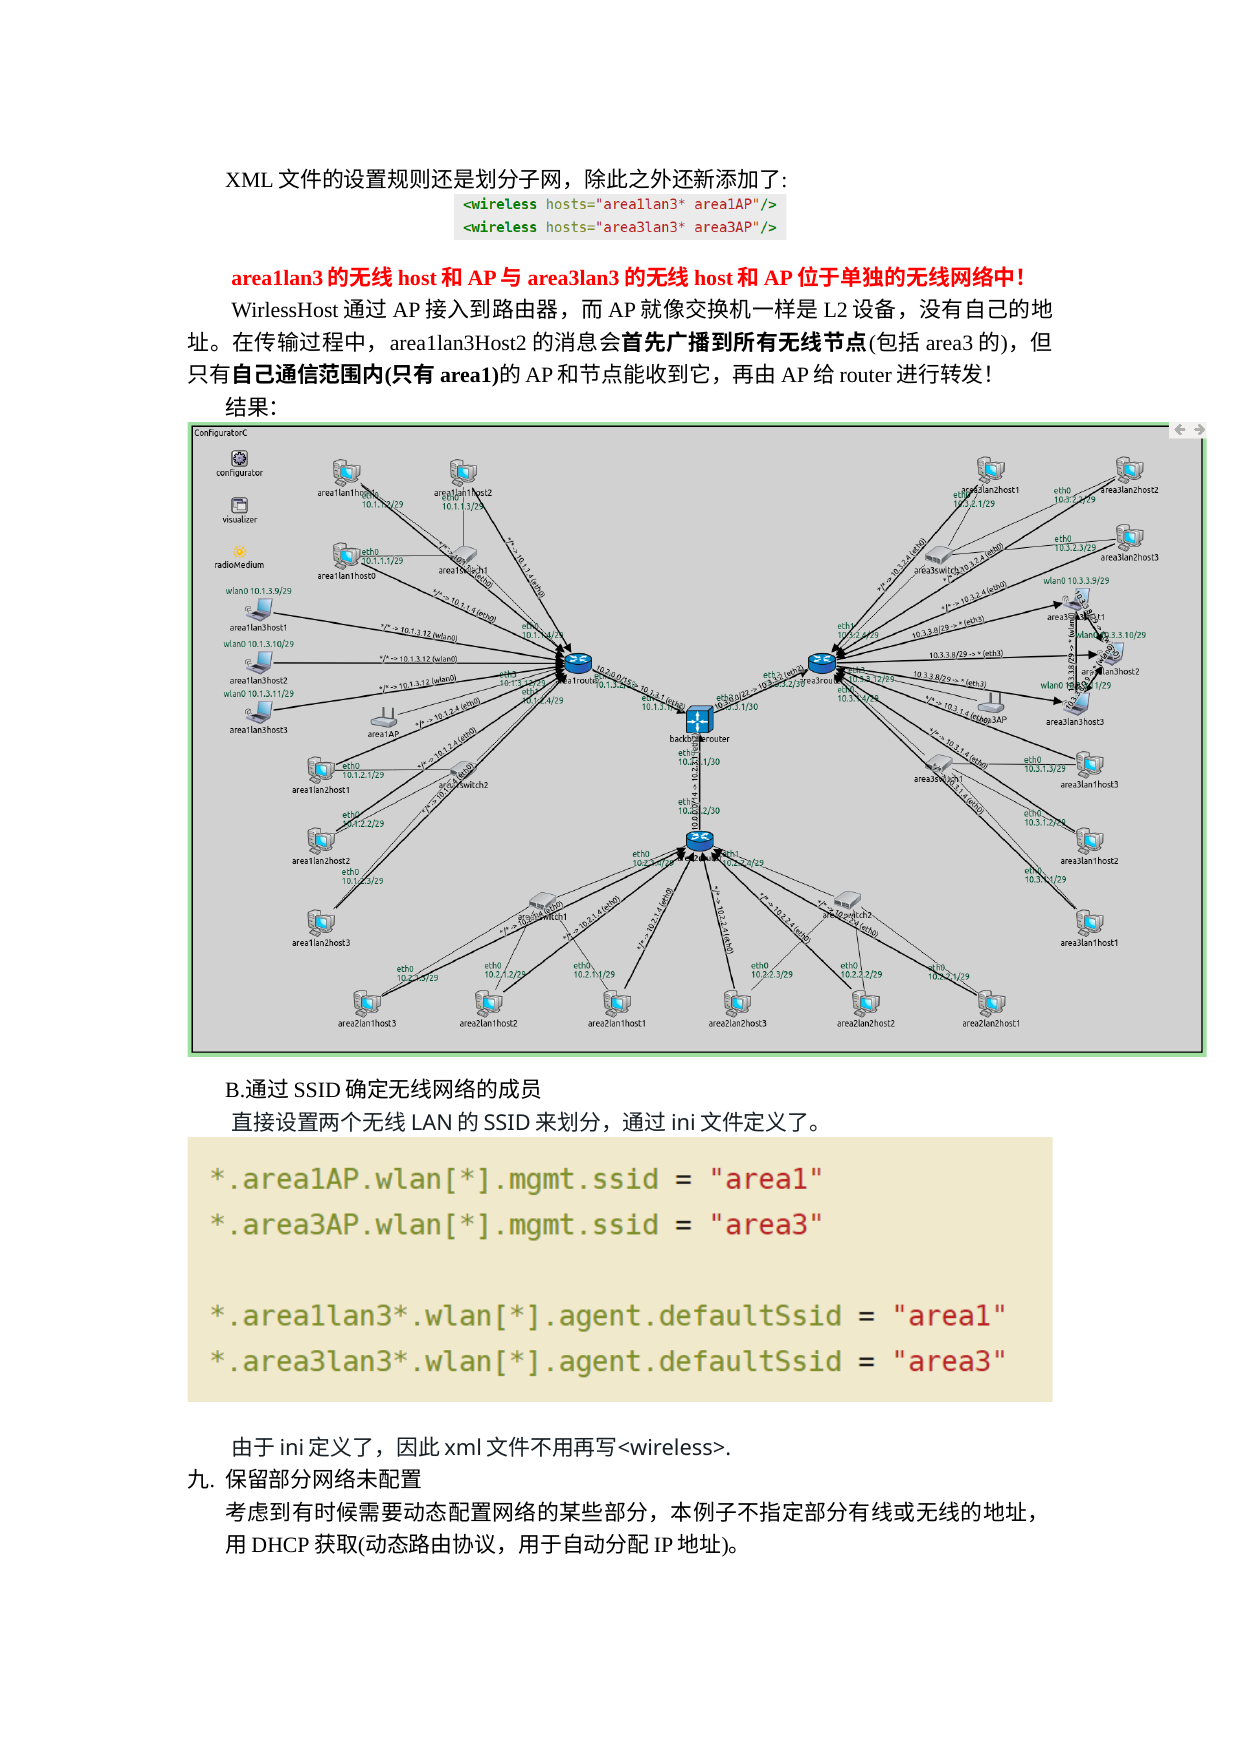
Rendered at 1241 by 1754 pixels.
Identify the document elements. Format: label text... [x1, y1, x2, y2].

picture [187, 422, 1207, 1057]
text WirlessHost通过AP接入到路由器，而AP就像交换机一样是L2设备，没有自己的地址。在传输过程中，area1lan3Host2的消息会首先广播到所有无线节点(包括area3的)，但只有自己通信范围内(只有area1)的AP和节点能收到它，再由AP给router进行转发！ [187, 292, 1053, 389]
list 考虑到有时候需要动态配置网络的某些部分，本例子不指定部分有线或无线的地址，用DHCP获取(动态路由协议，用于自动分配IP地址)。 [225, 1494, 1053, 1559]
text 由于ini定义了，因此xml文件不用再写<wireless>. [187, 1429, 1053, 1462]
list B.通过SSID确定无线网络的成员 [225, 1072, 1053, 1104]
text 直接设置两个无线LAN的SSID来划分，通过ini文件定义了。 [187, 1104, 1053, 1137]
text area1lan3的无线host和AP 与 area3lan3的无线host和AP 位于单独的无线网络中！ [187, 259, 1053, 292]
text XML文件的设置规则还是划分子网，除此之外还新添加了: [225, 162, 1053, 194]
text 结果： [225, 389, 1053, 422]
list 保留部分网络未配置 [187, 1462, 1053, 1494]
picture [453, 194, 787, 240]
picture [187, 1137, 1053, 1402]
